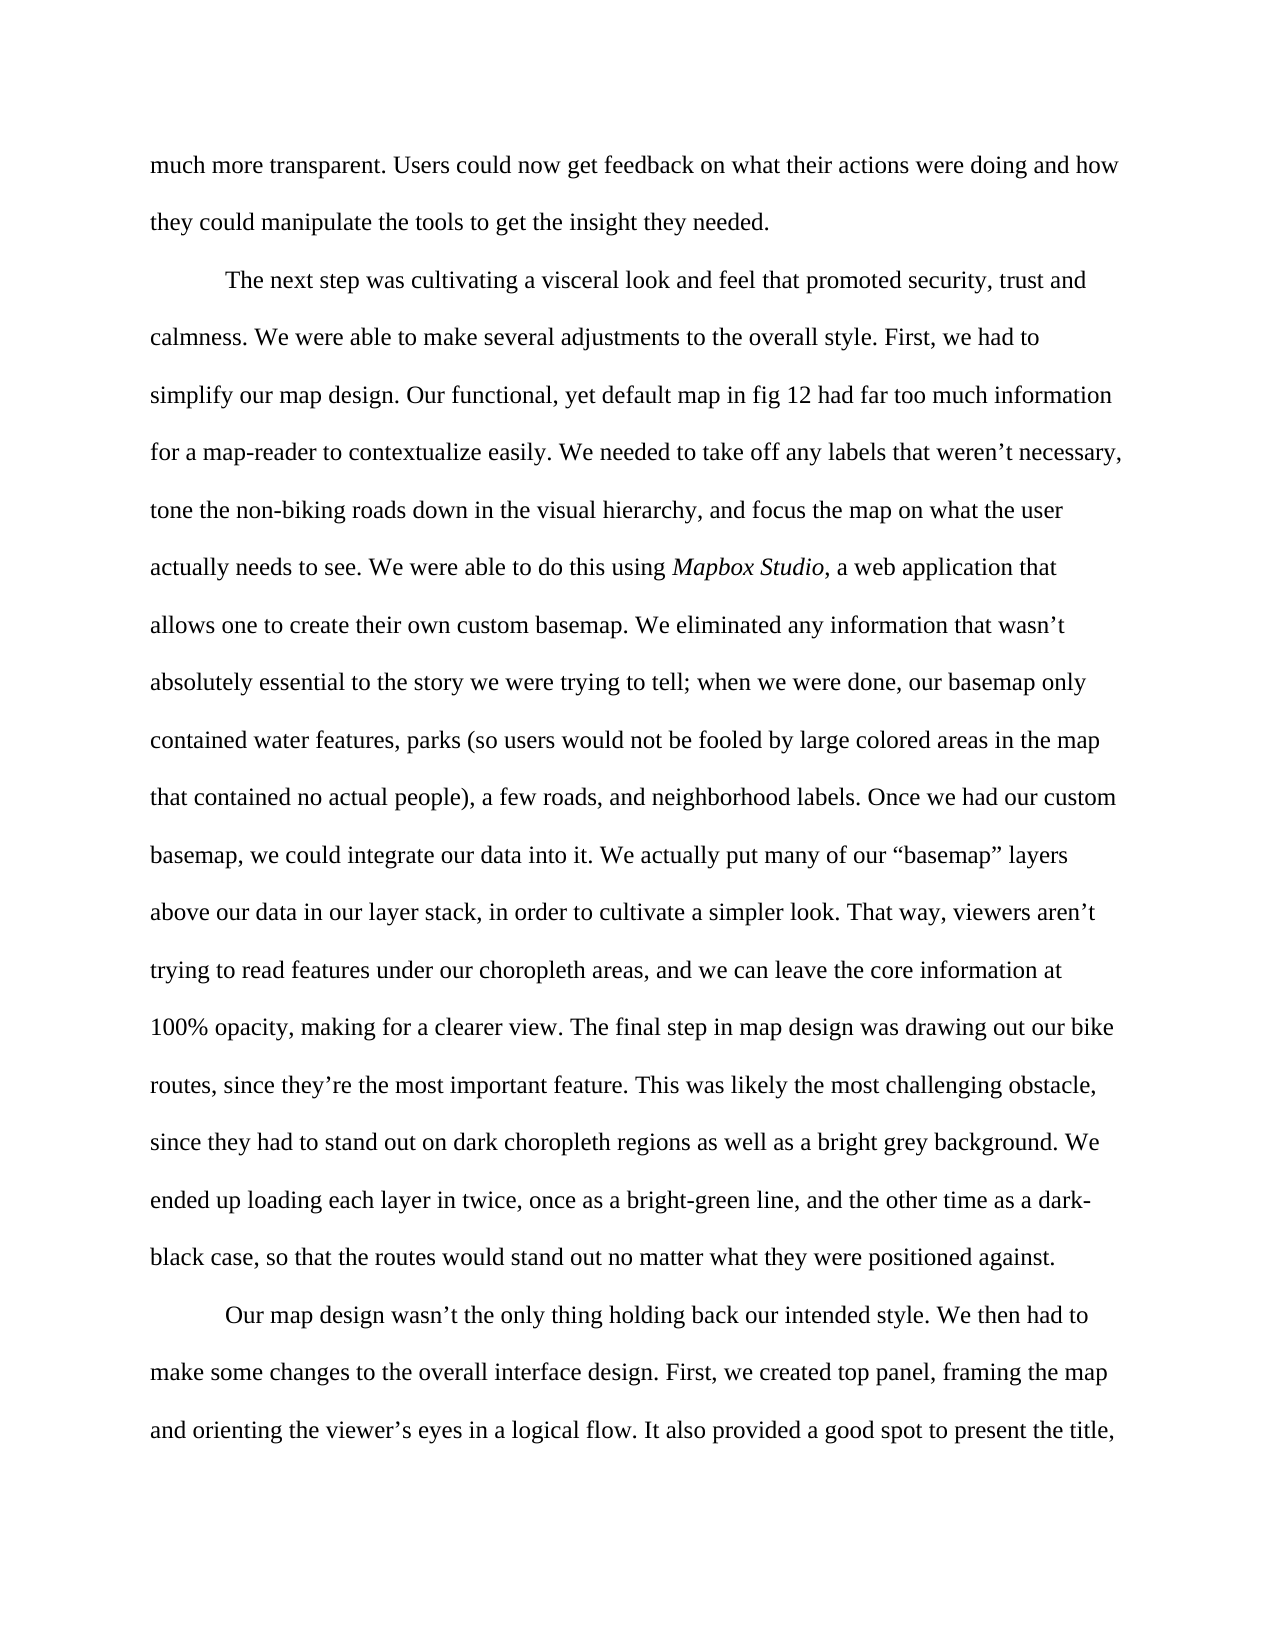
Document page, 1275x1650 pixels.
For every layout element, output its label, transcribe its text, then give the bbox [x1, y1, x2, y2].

text The next step was cultivating a visceral look and feel that promoted security, trust and calmness. We were able to make several adjustments to the overall style. First, we had to simplify our map design. Our functional, yet default map in fig 12 had far too much information for a map-reader to contextualize easily. We needed to take off any labels that weren’t necessary, tone the non-biking roads down in the visual hierarchy, and focus the map on what the user actually needs to see. We were able to do this using Mapbox Studio, a web application that allows one to create their own custom basemap. We eliminated any information that wasn’t absolutely essential to the story we were trying to tell; when we were done, our basemap only contained water features, parks (so users would not be fooled by large colored areas in the map that contained no actual people), a few roads, and neighborhood labels. Once we had our custom basemap, we could integrate our data into it. We actually put many of our “basemap” layers above our data in our layer stack, in order to cultivate a simpler look. That way, viewers aren’t trying to read features under our choropleth areas, and we can leave the core information at 100% opacity, making for a clearer view. The final step in map design was drawing out our bike routes, since they’re the most important feature. This was likely the most challenging obstacle, since they had to stand out on dark choropleth regions as well as a bright grey background. We ended up loading each layer in twice, once as a bright-green line, and the other time as a dark-black case, so that the routes would stand out no matter what they were positioned against. [150, 265, 1125, 1271]
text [150, 1300, 1125, 1444]
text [150, 150, 1125, 236]
